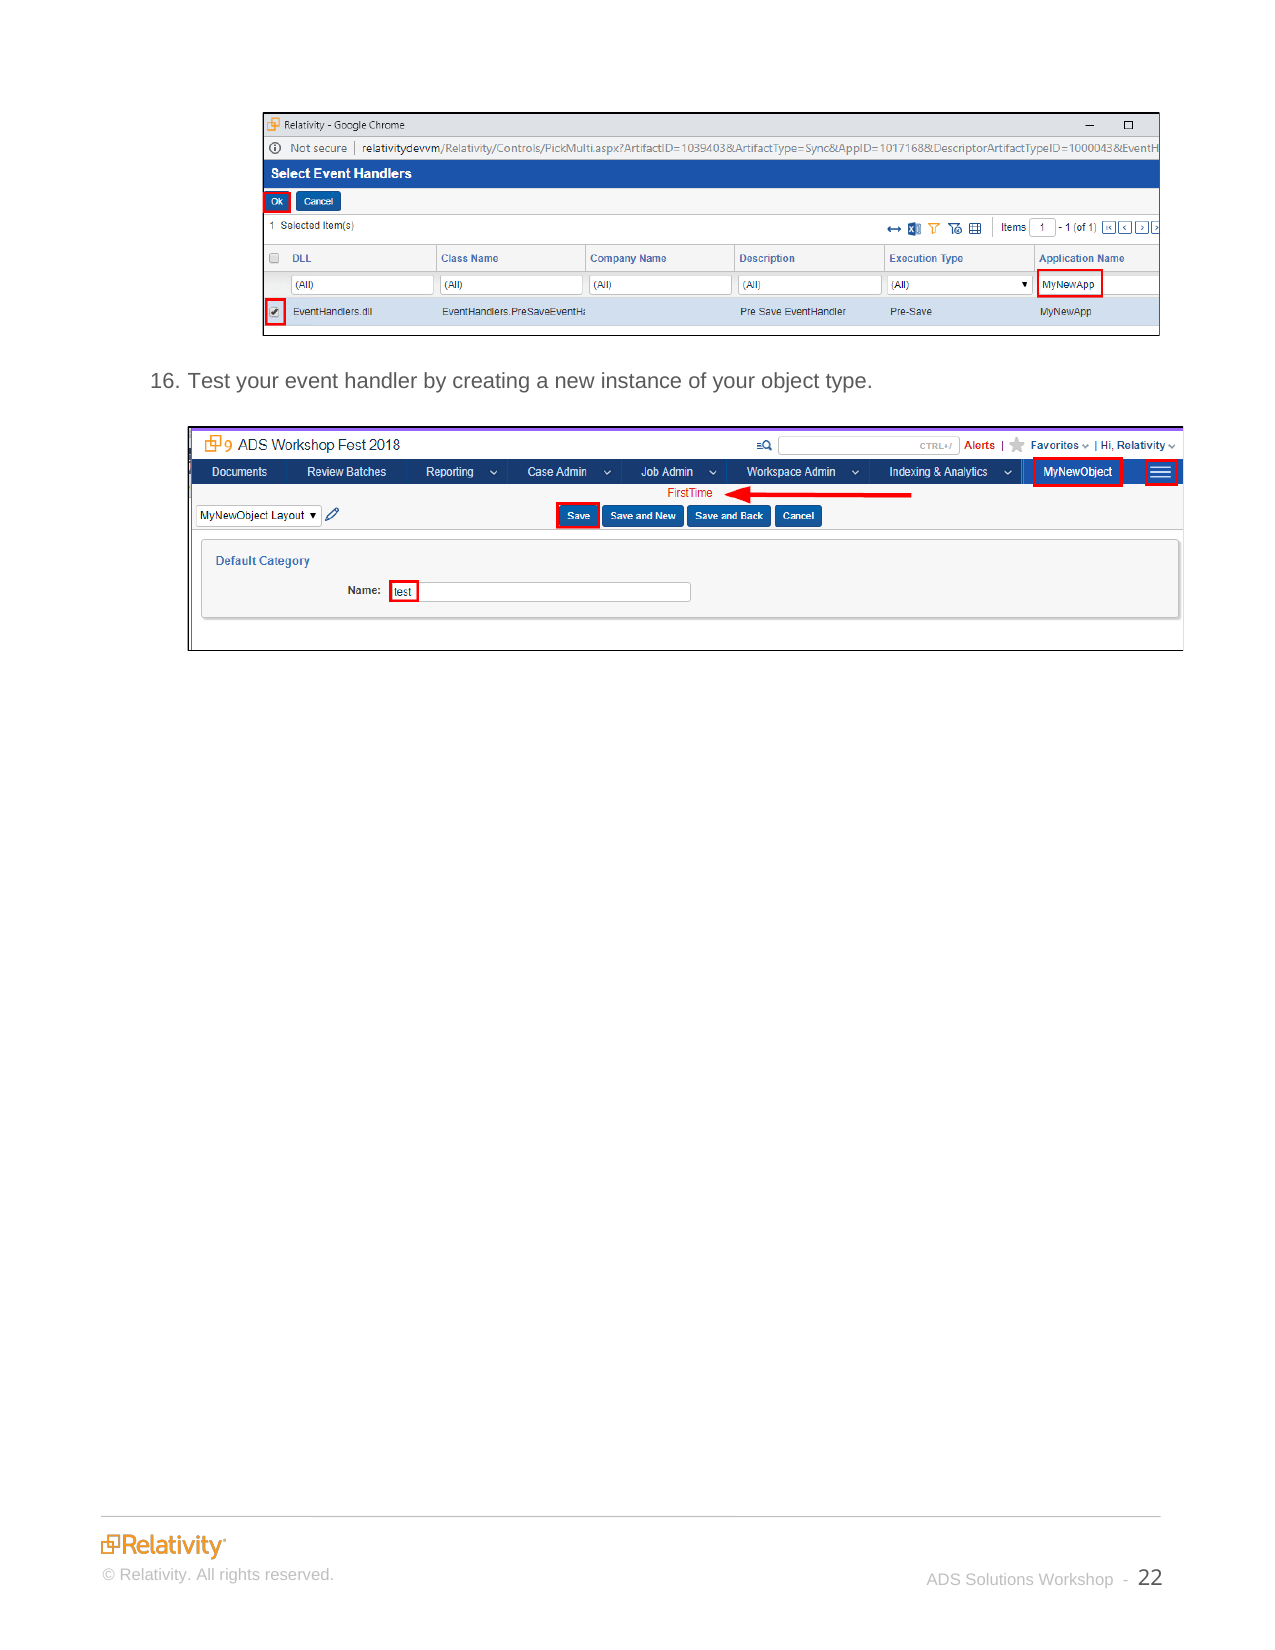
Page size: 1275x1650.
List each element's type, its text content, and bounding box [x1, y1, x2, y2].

picture [262, 112, 1160, 336]
picture [187, 426, 1184, 651]
list Test your event handler by creating a new instance of your object type. [150, 368, 1162, 393]
picture [100, 1534, 227, 1560]
